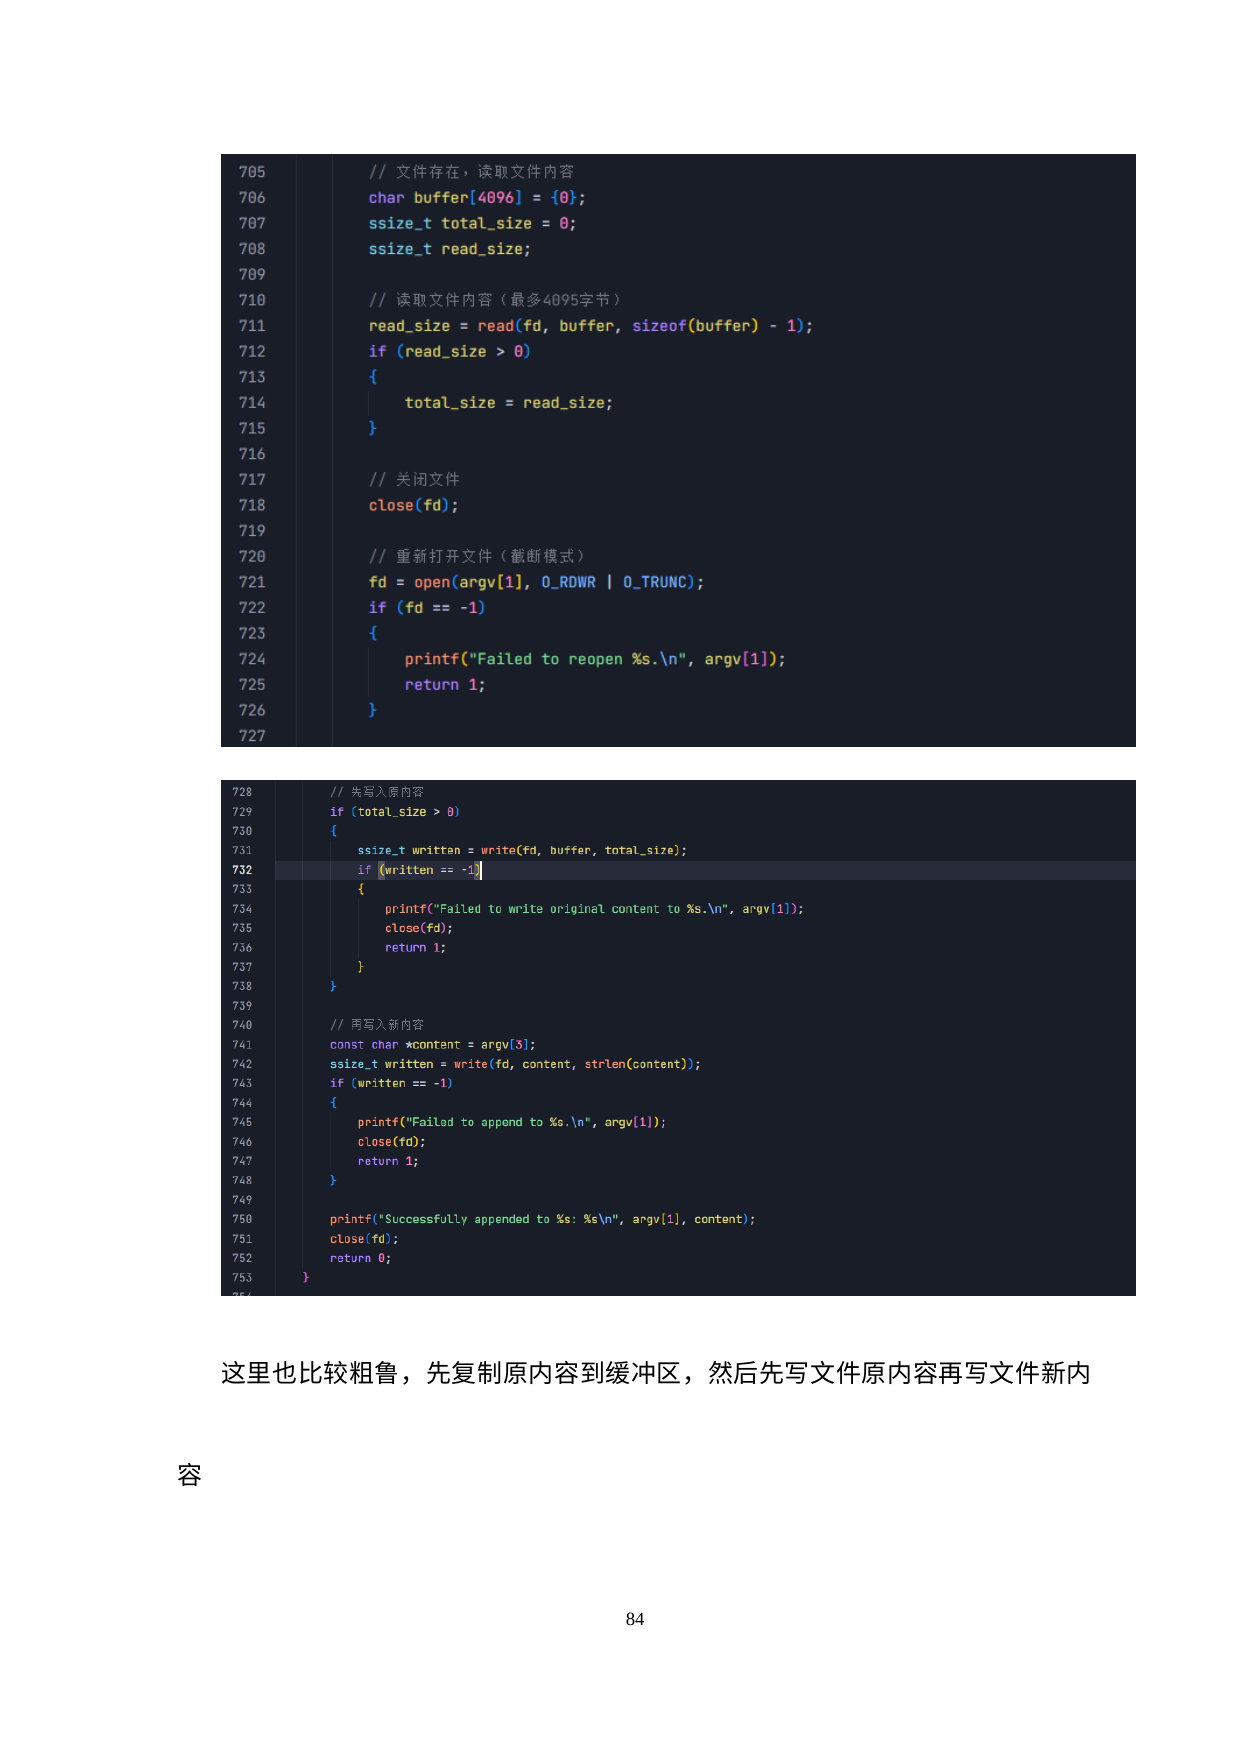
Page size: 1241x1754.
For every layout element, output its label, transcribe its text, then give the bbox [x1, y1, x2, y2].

picture [221, 154, 1136, 747]
text 这里也比较粗鲁，先复制原内容到缓冲区，然后先写文件原内容再写文件新内容 [177, 1338, 1093, 1507]
picture [221, 780, 1136, 1296]
